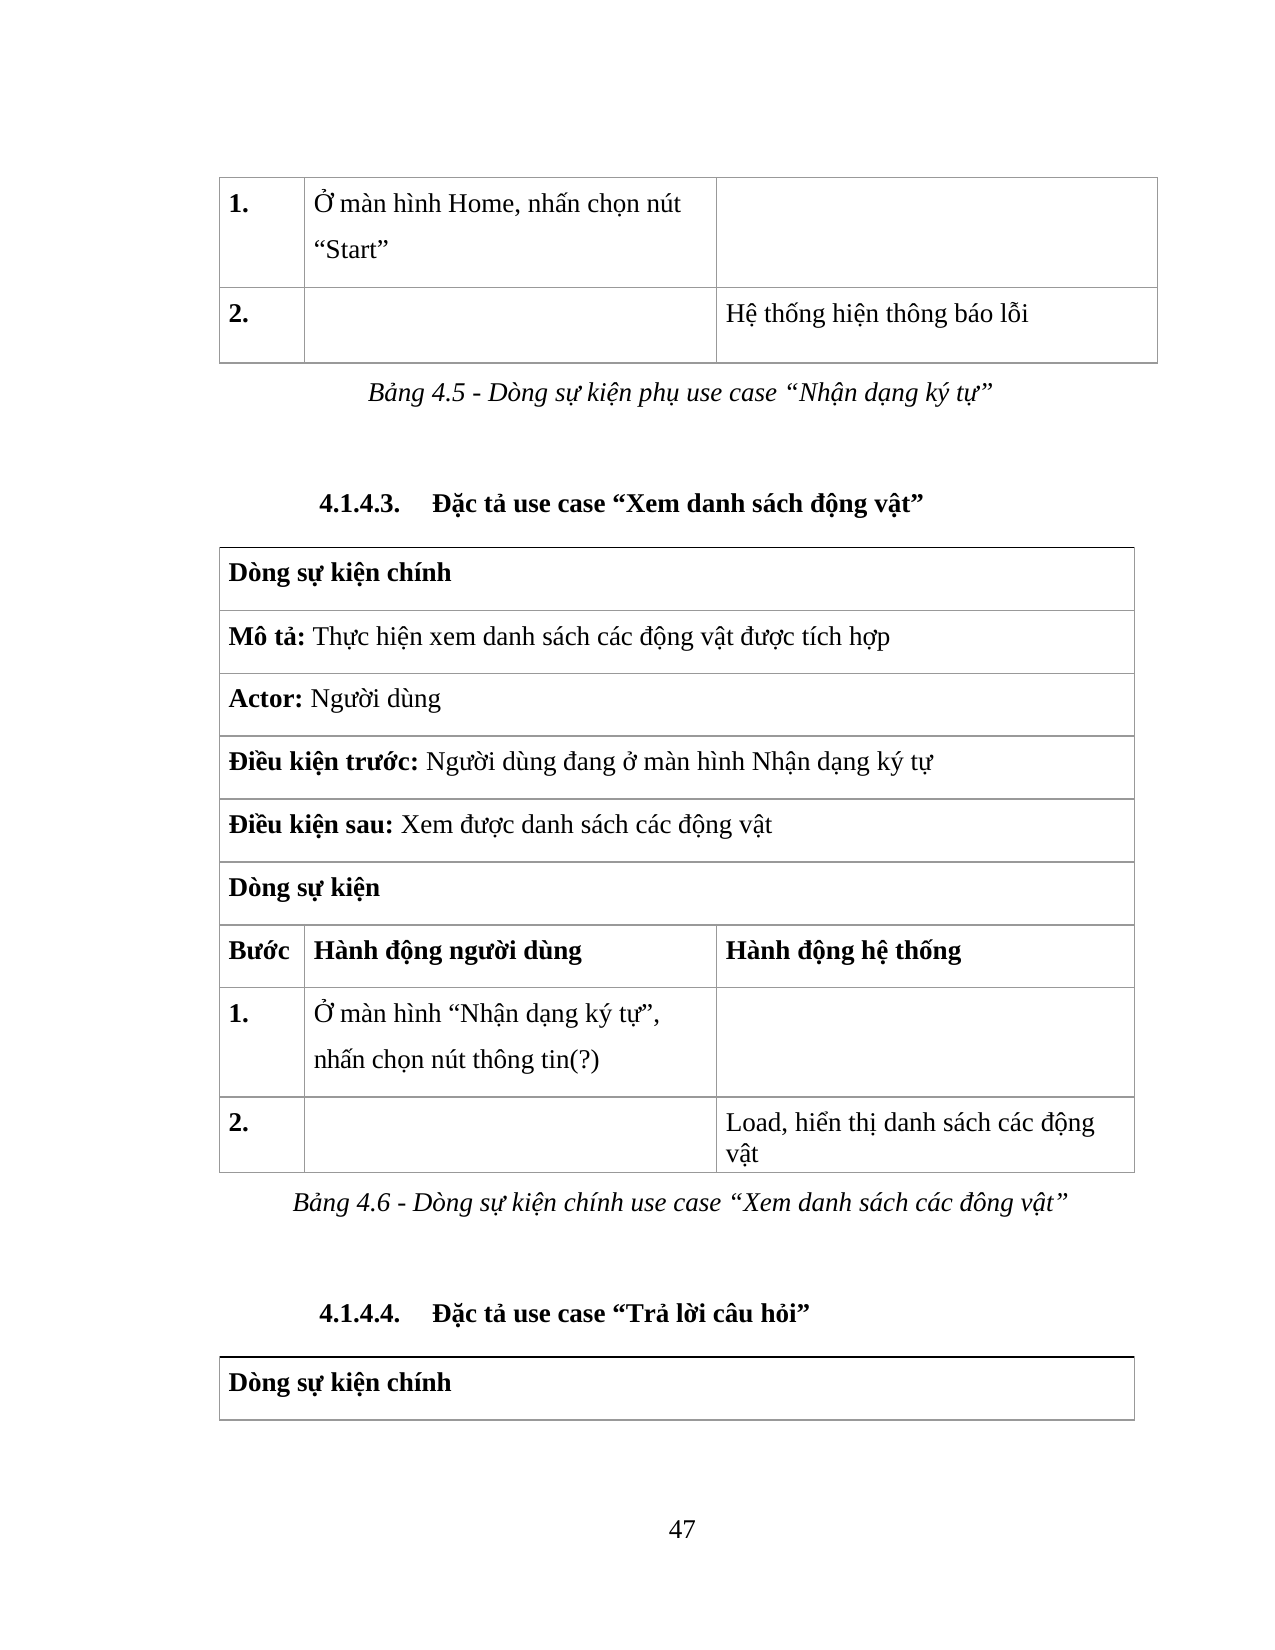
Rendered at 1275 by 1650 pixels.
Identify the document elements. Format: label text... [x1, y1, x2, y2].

table_header [717, 178, 1157, 287]
table_header 1. [220, 178, 304, 287]
table_cell 1. [220, 988, 304, 1096]
table_cell Dòng sự kiện [220, 863, 1134, 924]
table_cell 2. [220, 1098, 304, 1172]
table_cell Ở màn hình “Nhận dạng ký tự”, nhấn chọn nút thông tin(?) [305, 988, 716, 1096]
table_cell Hệ thống hiện thông báo lỗi [717, 288, 1157, 362]
table_cell Actor: Người dùng [220, 674, 1134, 735]
table_cell Mô tả: Thực hiện xem danh sách các động vật được tích hợp [220, 611, 1134, 672]
table_header Dòng sự kiện chính [220, 1358, 1134, 1419]
table_cell Điều kiện sau: Xem được danh sách các động vật [220, 800, 1134, 861]
table_header Ở màn hình Home, nhấn chọn nút “Start” [305, 178, 716, 287]
table_cell [717, 988, 1134, 1096]
table_cell Điều kiện trước: Người dùng đang ở màn hình Nhận dạng ký tự [220, 737, 1134, 798]
table_cell [305, 1098, 716, 1172]
subtitle Đặc tả use case “Trả lời câu hỏi” [319, 1297, 1219, 1328]
table_cell Hành động người dùng [305, 926, 716, 987]
table_header Dòng sự kiện chính [220, 548, 1134, 609]
table_cell Load, hiển thị danh sách các động vật [717, 1098, 1134, 1172]
table_cell 2. [220, 288, 304, 362]
table_cell Bước [220, 926, 304, 987]
text Bảng 4.6 - Dòng sự kiện chính use case “Xem danh sách các đông vật” [179, 1186, 1185, 1217]
table_cell [305, 288, 716, 362]
table_cell Hành động hệ thống [717, 926, 1134, 987]
text Bảng 4.5 - Dòng sự kiện phụ use case “Nhận dạng ký tự” [356, 376, 1008, 407]
subtitle Đặc tả use case “Xem danh sách động vật” [319, 488, 1219, 519]
